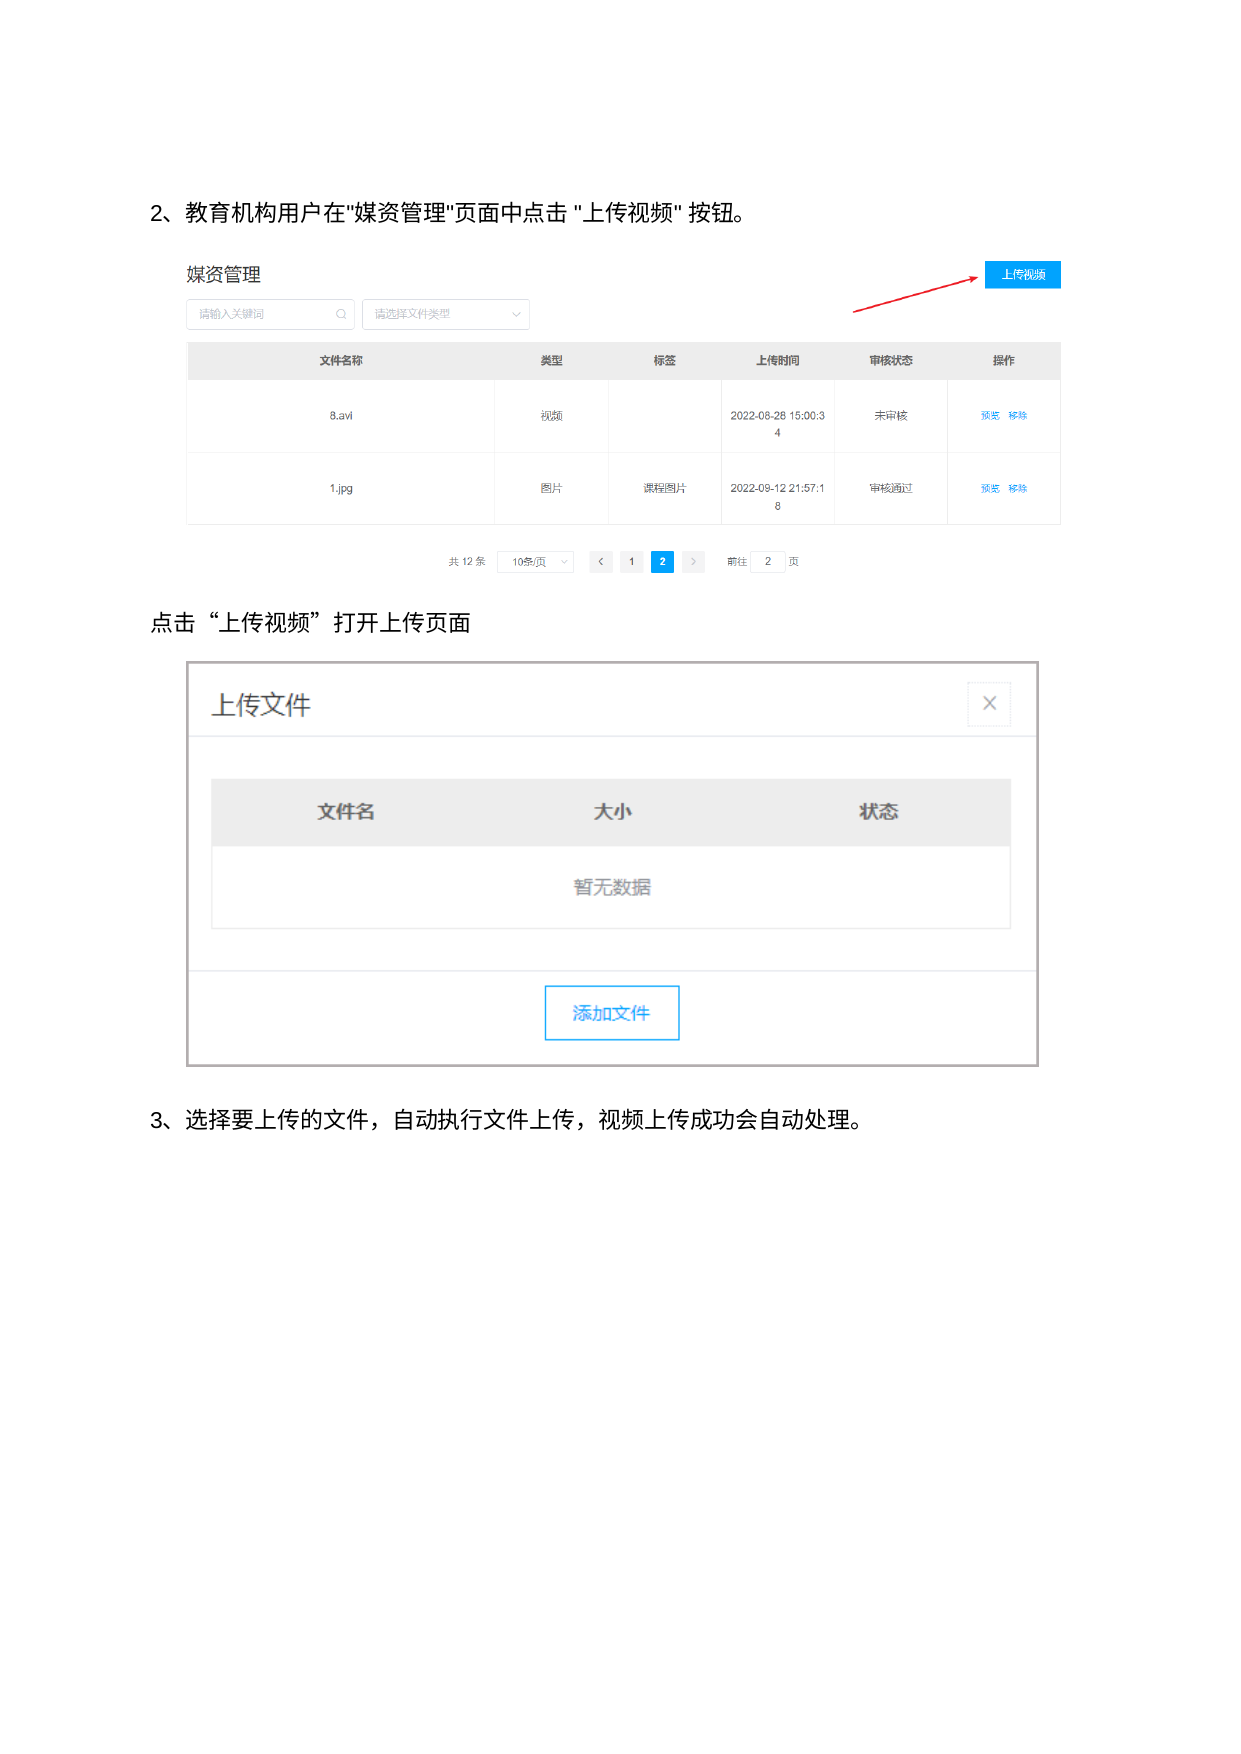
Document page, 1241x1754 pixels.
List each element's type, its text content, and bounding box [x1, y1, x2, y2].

text 3、选择要上传的文件，自动执行文件上传，视频上传成功会自动处理。 [150, 1102, 1090, 1135]
picture [177, 246, 1064, 588]
text 点击“上传视频”打开上传页面 [150, 605, 1090, 638]
picture [177, 657, 1064, 1084]
text 2、教育机构用户在"媒资管理"页面中点击 "上传视频" 按钮。 [150, 194, 1090, 228]
